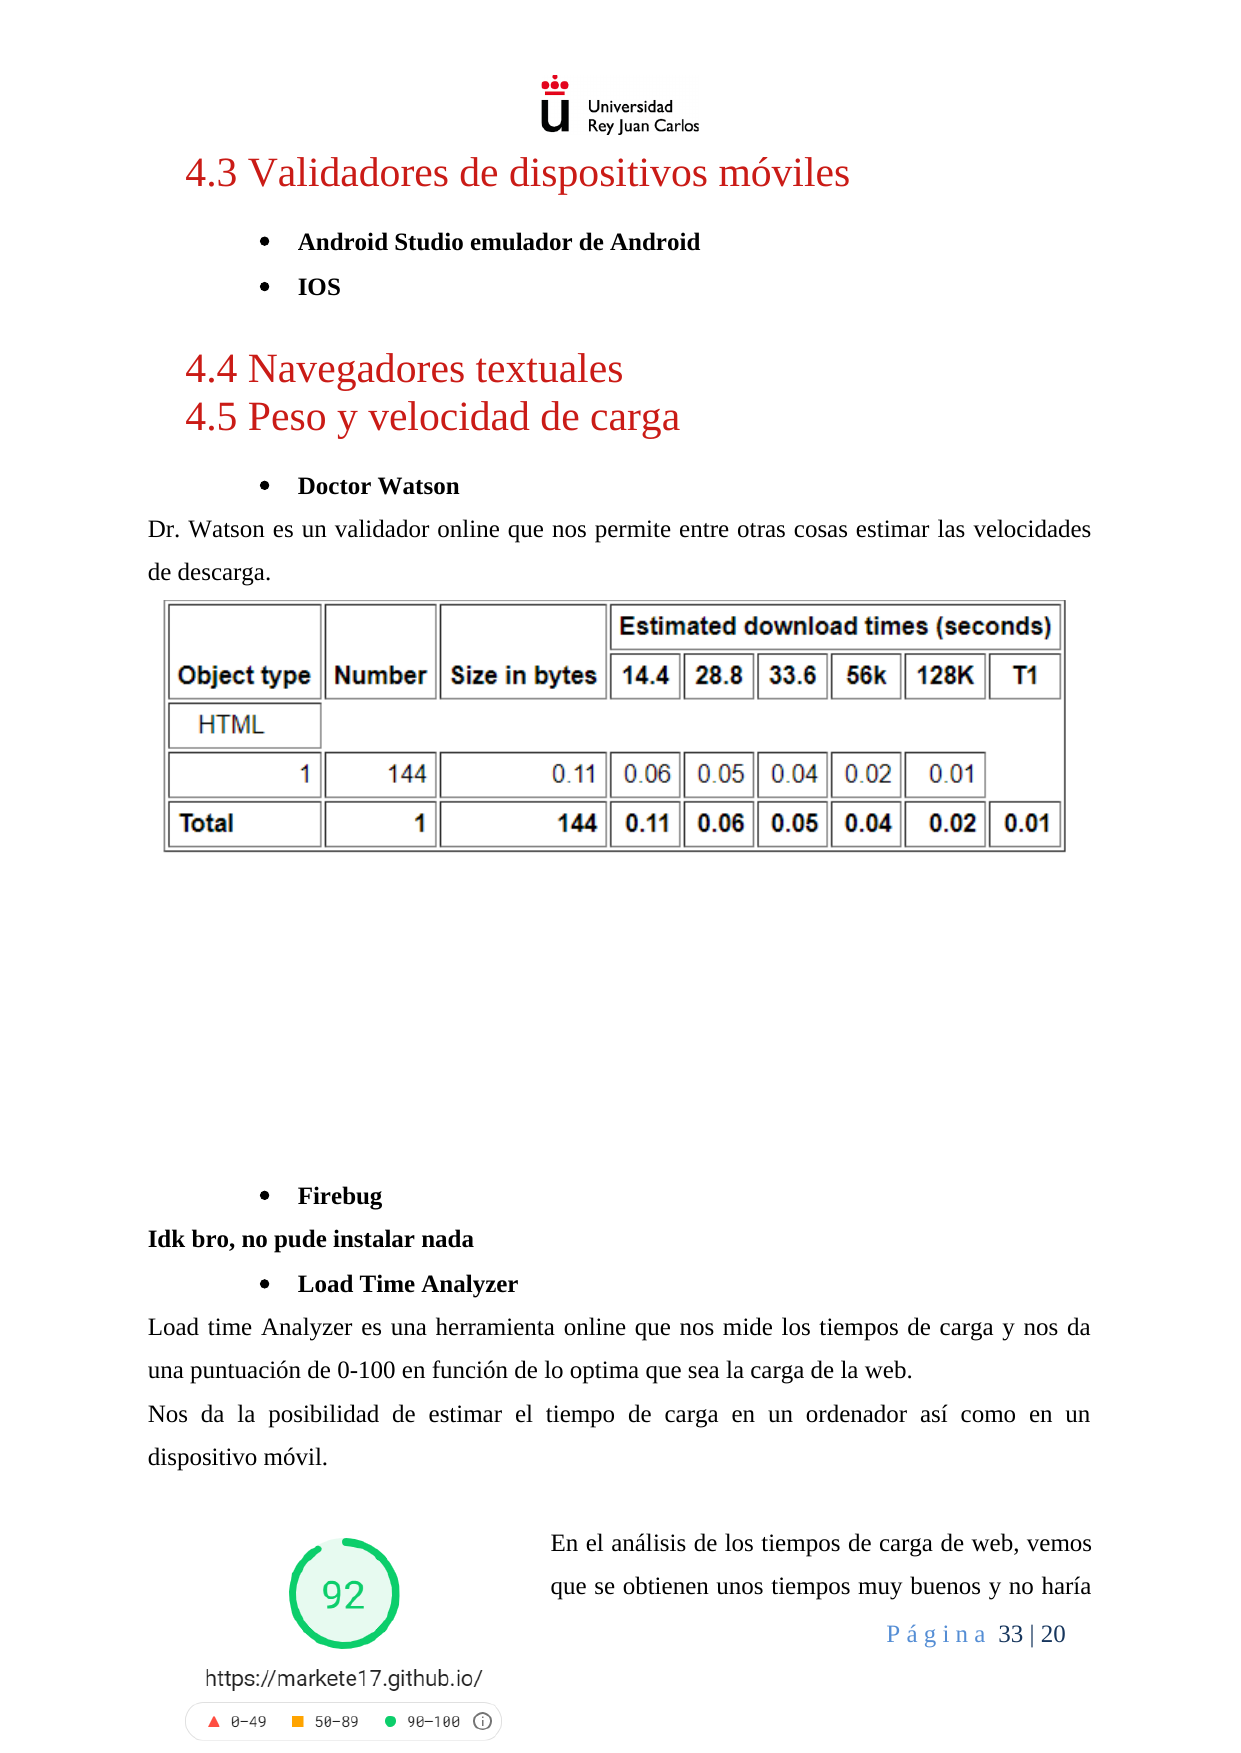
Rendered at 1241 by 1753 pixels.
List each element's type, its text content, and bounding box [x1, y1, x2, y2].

list Firebug [260, 1181, 1092, 1209]
list Load Time Analyzer [260, 1269, 1092, 1298]
picture [148, 1525, 532, 1752]
subtitle 4.4 Navegadores textuales [185, 344, 1092, 392]
picture [541, 75, 699, 135]
text Dr. Watson es un validador online que nos permite entre otras cosas estimar las velocidades de descarga. [148, 514, 1092, 586]
text Idk bro, no pude instalar nada [148, 1224, 1092, 1253]
list Doctor Watson [260, 471, 1092, 499]
list IOS [260, 272, 1092, 301]
text Nos da la posibilidad de estimar el tiempo de carga en un ordenador así como en un dispositivo móvil. [148, 1399, 1092, 1471]
subtitle 4.3 Validadores de dispositivos móviles [185, 148, 1092, 196]
text Load time Analyzer es una herramienta online que nos mide los tiempos de carga y nos da una puntuación de 0-100 en función de lo optima que sea la carga de la web. [148, 1312, 1092, 1384]
text En el análisis de los tiempos de carga de web, vemos que se obtienen unos tiempos muy buenos y no haría falta realizar grandes mejoras [532, 1528, 1092, 1600]
subtitle 4.5 Peso y velocidad de carga [185, 392, 1092, 440]
picture [147, 600, 1092, 863]
list Android Studio emulador de Android [260, 227, 1092, 255]
